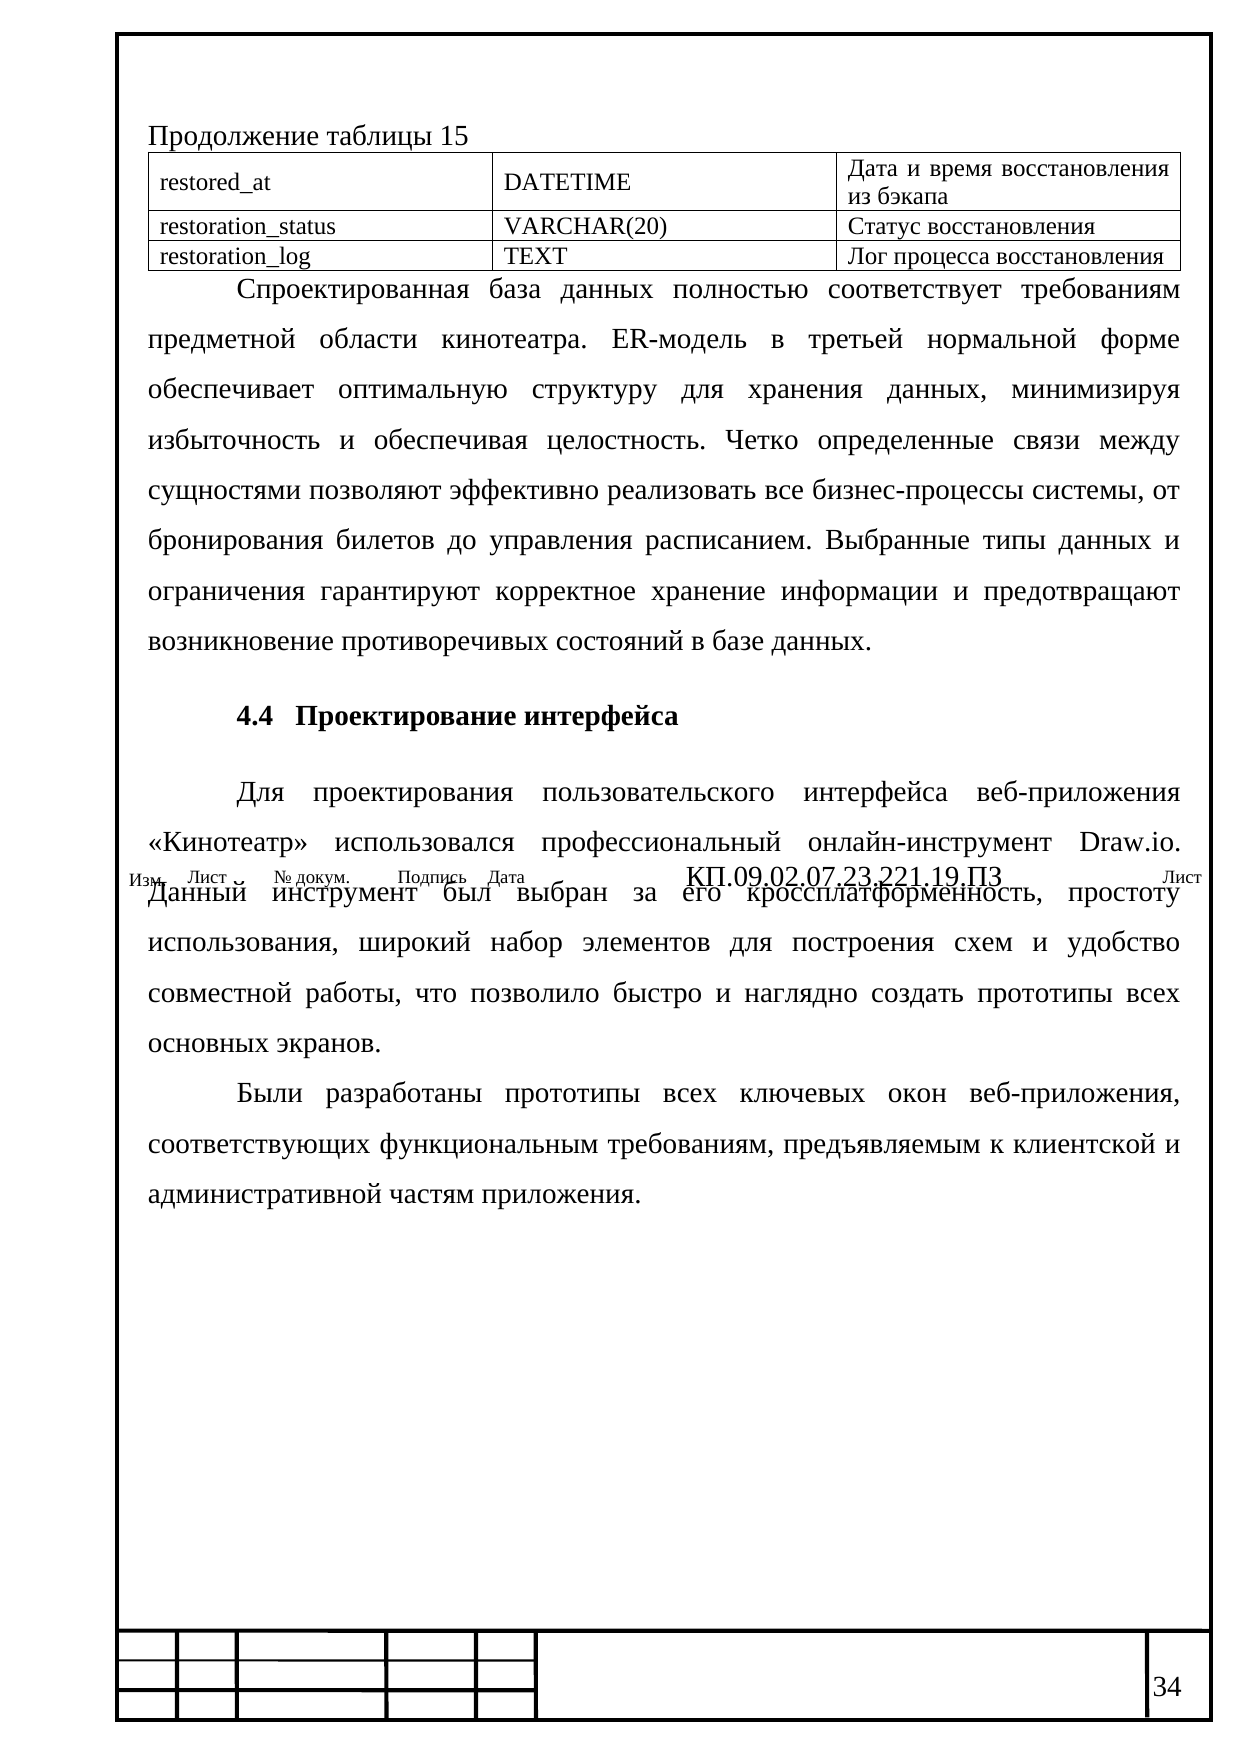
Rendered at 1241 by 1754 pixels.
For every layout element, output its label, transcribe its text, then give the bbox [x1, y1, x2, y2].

table_header Дата и время восстановления из бэкапа [837, 153, 1180, 210]
table_cell restoration_status [149, 211, 492, 240]
table_cell Статус восстановления [837, 211, 1180, 240]
table_cell TEXT [493, 241, 836, 270]
text Были разработаны прототипы всех ключевых окон веб-приложения, соответствующих функциональным требованиям, предъявляемым к клиентской и административной частям приложения. [148, 1076, 1181, 1210]
table_header restored_at [149, 153, 492, 210]
text Для проектирования пользовательского интерфейса веб-приложения «Кинотеатр» использовался профессиональный онлайн-инструмент Draw.io. Данный инструмент был выбран за его кроссплатформенность, простоту использования, широкий набор элементов для построения схем и удобство совместной работы, что позволило быстро и наглядно создать прототипы всех основных экранов. [148, 774, 1181, 1059]
table_cell restoration_log [149, 241, 492, 270]
table_cell Лог процесса восстановления [837, 241, 1180, 270]
table_header DATETIME [493, 153, 836, 210]
text Спроектированная база данных полностью соответствует требованиям предметной области кинотеатра. ER-модель в третьей нормальной форме обеспечивает оптимальную структуру для хранения данных, минимизируя избыточность и обеспечивая целостность. Четко определенные связи между сущностями позволяют эффективно реализовать все бизнес-процессы системы, от бронирования билетов до управления расписанием. Выбранные типы данных и ограничения гарантируют корректное хранение информации и предотвращают возникновение противоречивых состояний в базе данных. [148, 271, 1181, 657]
table_cell VARCHAR(20) [493, 211, 836, 240]
text Продолжение таблицы 15 [148, 118, 1181, 152]
list Проектирование интерфейса [148, 698, 1181, 732]
